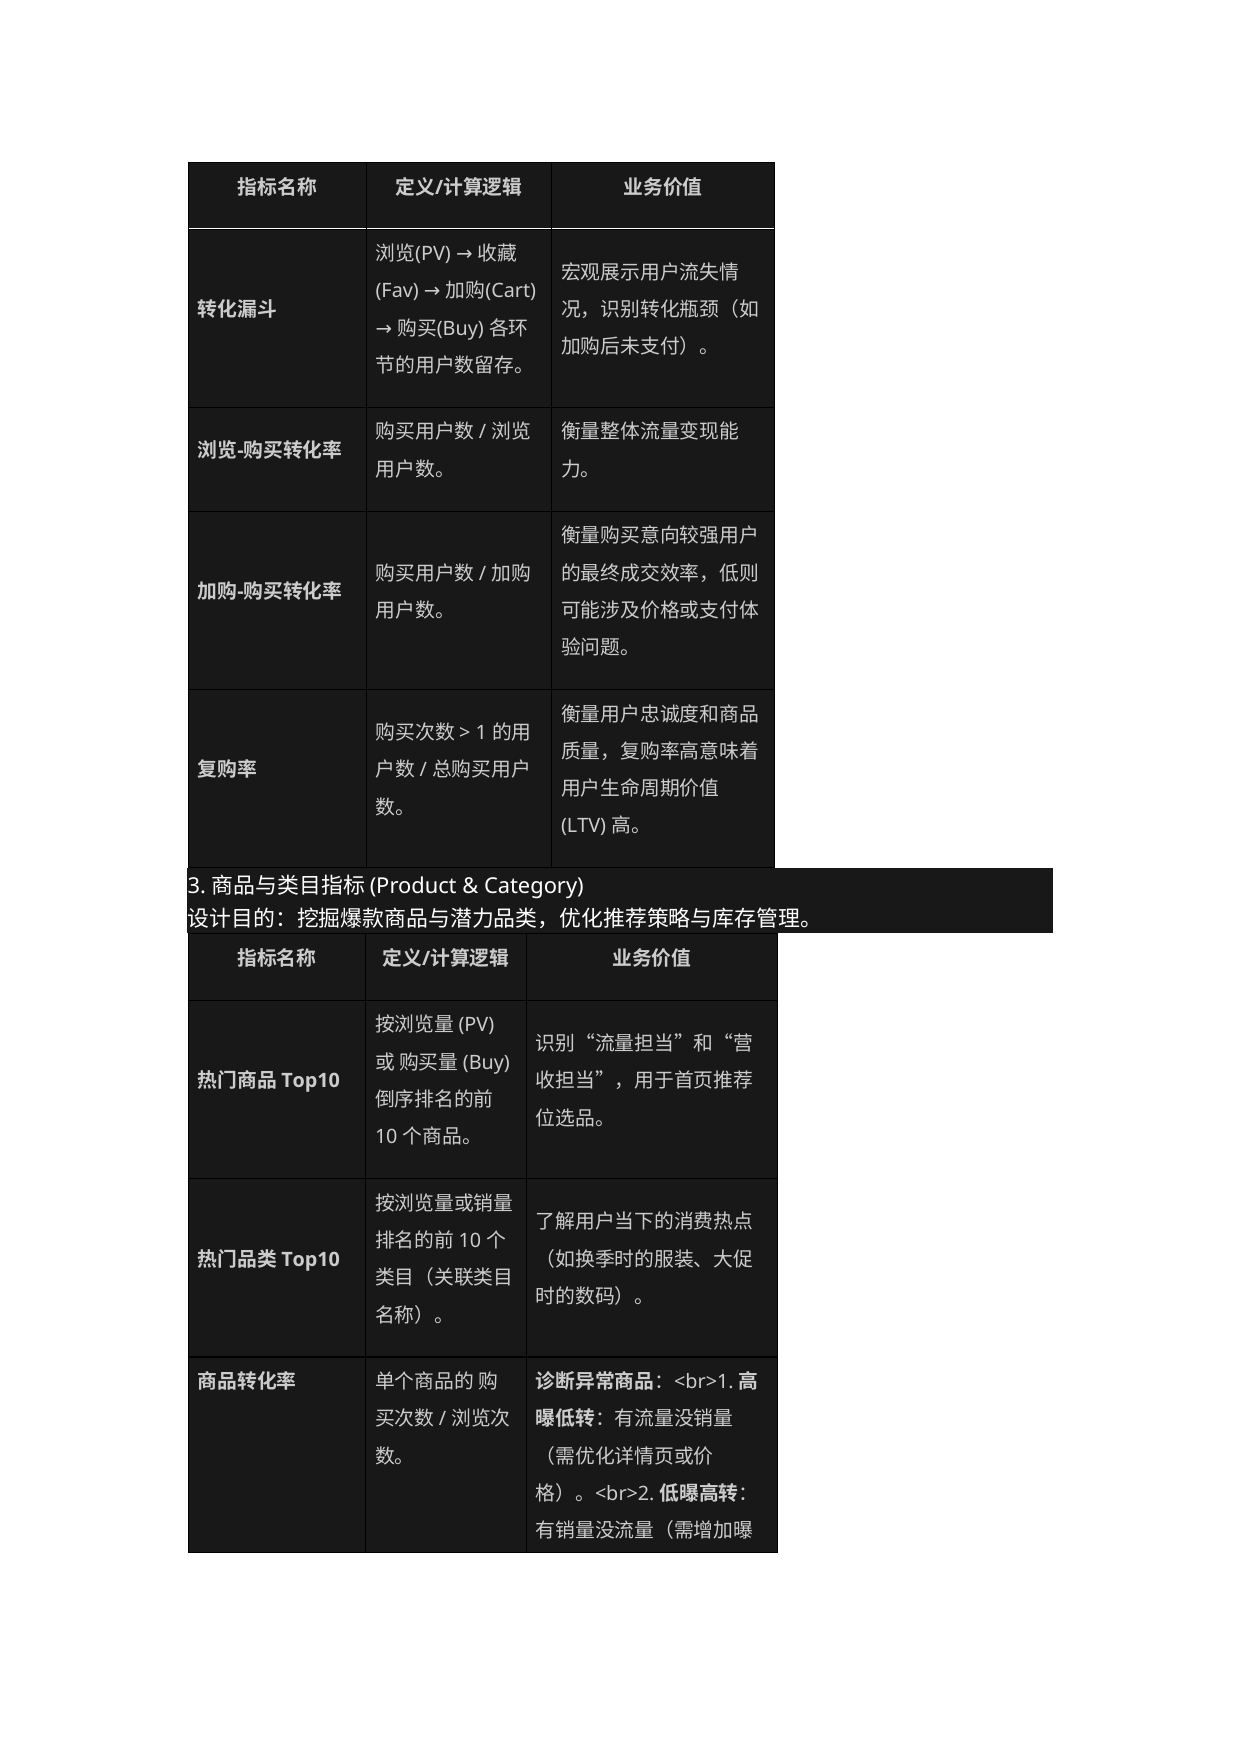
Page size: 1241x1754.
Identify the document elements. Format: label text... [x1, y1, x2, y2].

table_cell 按浏览量或销量排名的前 10 个类目（关联类目名称）。 [366, 1179, 526, 1356]
table_cell 衡量用户忠诚度和商品质量，复购率高意味着用户生命周期价值 (LTV) 高。 [552, 690, 774, 867]
table_cell 转化漏斗 [189, 230, 366, 407]
table_header 业务价值 [552, 163, 774, 228]
table_cell 商品转化率 [189, 1358, 365, 1552]
table_cell 识别“流量担当”和“营收担当”，用于首页推荐位选品。 [527, 1001, 777, 1178]
table_cell 购买用户数 / 加购用户数。 [367, 512, 551, 689]
table_cell 按浏览量 (PV) 或 购买量 (Buy) 倒序排名的前 10 个商品。 [366, 1001, 526, 1178]
table_cell 购买用户数 / 浏览用户数。 [367, 408, 551, 511]
table_header 指标名称 [189, 163, 366, 228]
text 3. 商品与类目指标 (Product & Category) [187, 868, 1053, 901]
table_cell 复购率 [189, 690, 366, 867]
table_cell 浏览-购买转化率 [189, 408, 366, 511]
table_cell 衡量购买意向较强用户的最终成交效率，低则可能涉及价格或支付体验问题。 [552, 512, 774, 689]
table_header 定义/计算逻辑 [366, 934, 526, 1000]
table_cell 了解用户当下的消费热点（如换季时的服装、大促时的数码）。 [527, 1179, 777, 1356]
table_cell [527, 1358, 777, 1552]
table_cell 购买次数 > 1 的用户数 / 总购买用户数。 [367, 690, 551, 867]
table_cell 热门品类 Top10 [189, 1179, 365, 1356]
table_header 定义/计算逻辑 [367, 163, 551, 228]
table_cell 热门商品 Top10 [189, 1001, 365, 1178]
table_cell 浏览(PV) → 收藏(Fav) → 加购(Cart) → 购买(Buy) 各环节的用户数留存。 [367, 230, 551, 407]
table_header 业务价值 [527, 934, 777, 1000]
text 设计目的：挖掘爆款商品与潜力品类，优化推荐策略与库存管理。 [187, 901, 1053, 933]
table_cell 单个商品的 购买次数 / 浏览次数。 [366, 1358, 526, 1552]
table_header 指标名称 [189, 934, 365, 1000]
table_cell 宏观展示用户流失情况，识别转化瓶颈（如加购后未支付）。 [552, 230, 774, 407]
table_cell 衡量整体流量变现能力。 [552, 408, 774, 511]
table_cell 加购-购买转化率 [189, 512, 366, 689]
